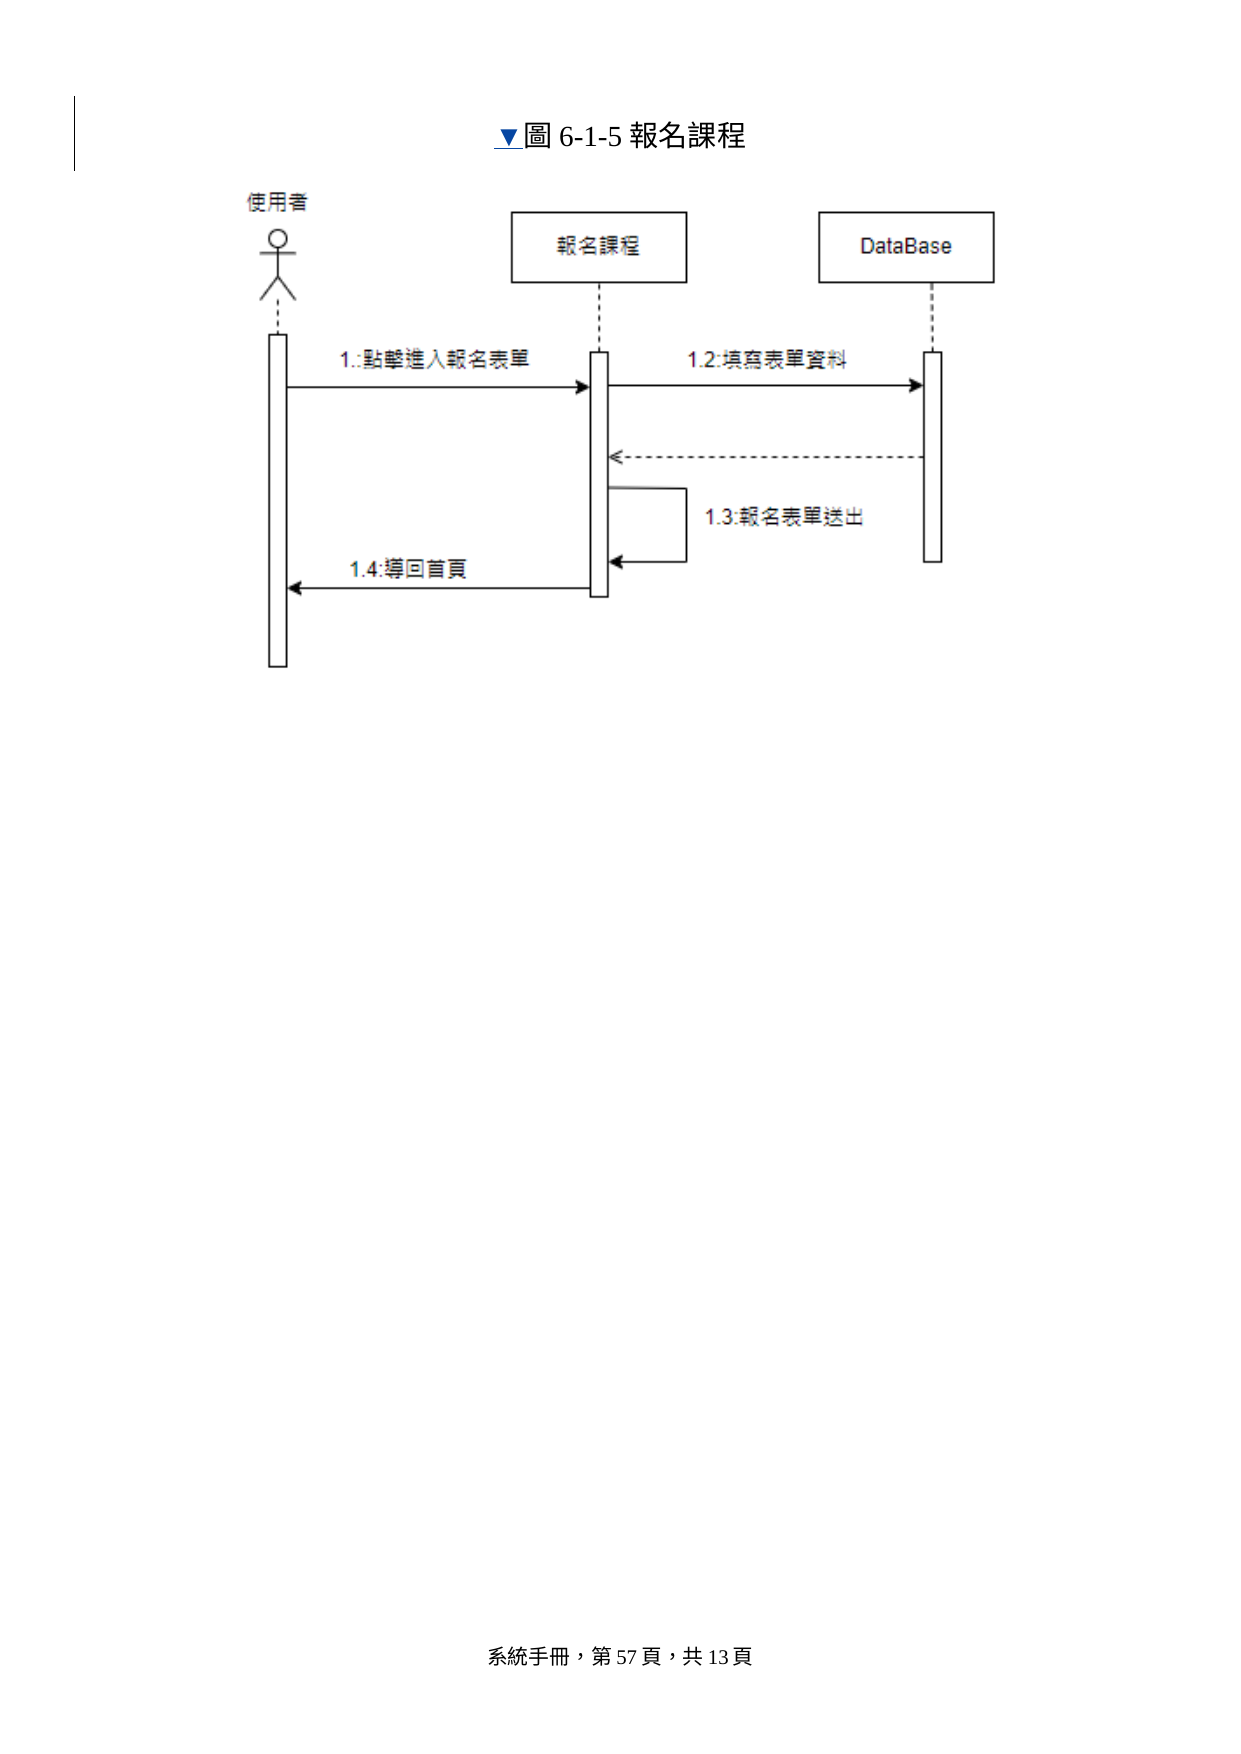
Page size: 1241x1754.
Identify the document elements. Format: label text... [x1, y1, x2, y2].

text 圖 6-1-5 報名課程 [89, 96, 1152, 171]
picture [225, 170, 1016, 689]
